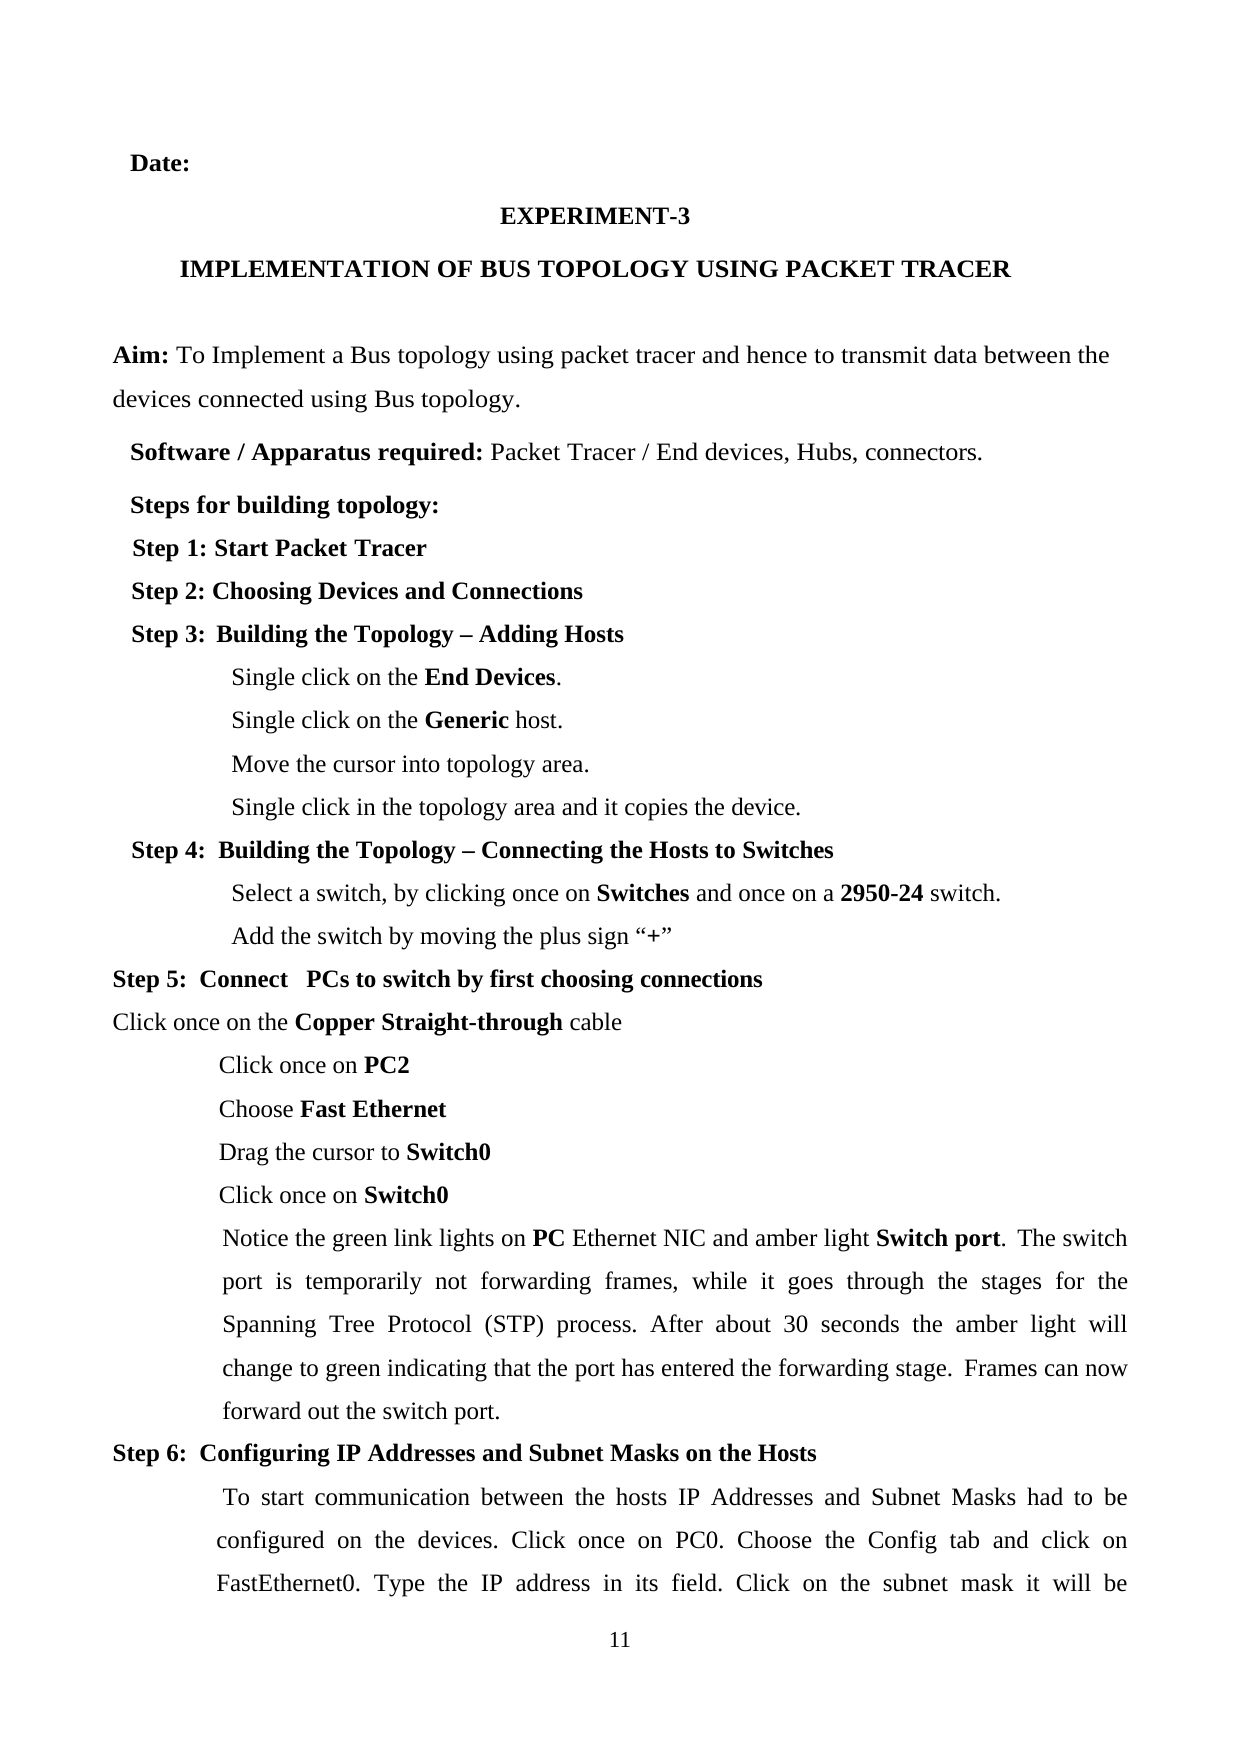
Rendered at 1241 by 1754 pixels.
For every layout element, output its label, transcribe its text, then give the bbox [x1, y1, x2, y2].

text Click once on the Copper Straight-through cable Click once on PC2 [112, 1007, 666, 1079]
text Step 1: Start Packet Tracer [132, 533, 1137, 562]
text Step 6: Configuring IP Addresses and Subnet Masks on the Hosts [112, 1439, 1137, 1468]
text Steps for building topology: [130, 490, 1137, 518]
text Software / Apparatus required: Packet Tracer / End devices, Hubs, connectors. [130, 437, 1137, 466]
text Step 4: Building the Topology – Connecting the Hosts to Switches [131, 835, 1137, 864]
text EXPERIMENT-3 [103, 201, 1088, 230]
text Step 2: Choosing Devices and Connections Step 3: Building the Topology – Adding Hosts [131, 576, 628, 648]
text Choose Fast Ethernet Drag the cursor to Switch0 Click once on Switch0 [219, 1094, 494, 1209]
text Select a switch, by clicking once on Switches and once on a 2950-24 switch. Add the switch by moving the plus sign “+” [231, 878, 1037, 950]
text Aim: To Implement a Bus topology using packet tracer and hence to transmit data between the devices connected using Bus topology. [112, 341, 1137, 412]
text Single click on the End Devices. Single click on the Generic host. Move the cursor into topology area. [231, 662, 594, 777]
text Step 5: Connect PCs to switch by first choosing connections [112, 964, 1137, 993]
text Notice the green link lights on PC Ethernet NIC and amber light Switch port. The switch port is temporarily not forwarding frames, while it goes through the stages for the Spanning Tree Protocol (STP) process. After about 30 seconds the amber light will change to green indicating that the port has entered the forwarding stage. Frames can now forward out the switch port. [222, 1223, 1128, 1424]
text Date: [130, 148, 1137, 177]
text IMPLEMENTATION OF BUS TOPOLOGY USING PACKET TRACER [179, 254, 1137, 283]
text Single click in the topology area and it copies the device. [231, 792, 1137, 821]
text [216, 1482, 1128, 1597]
